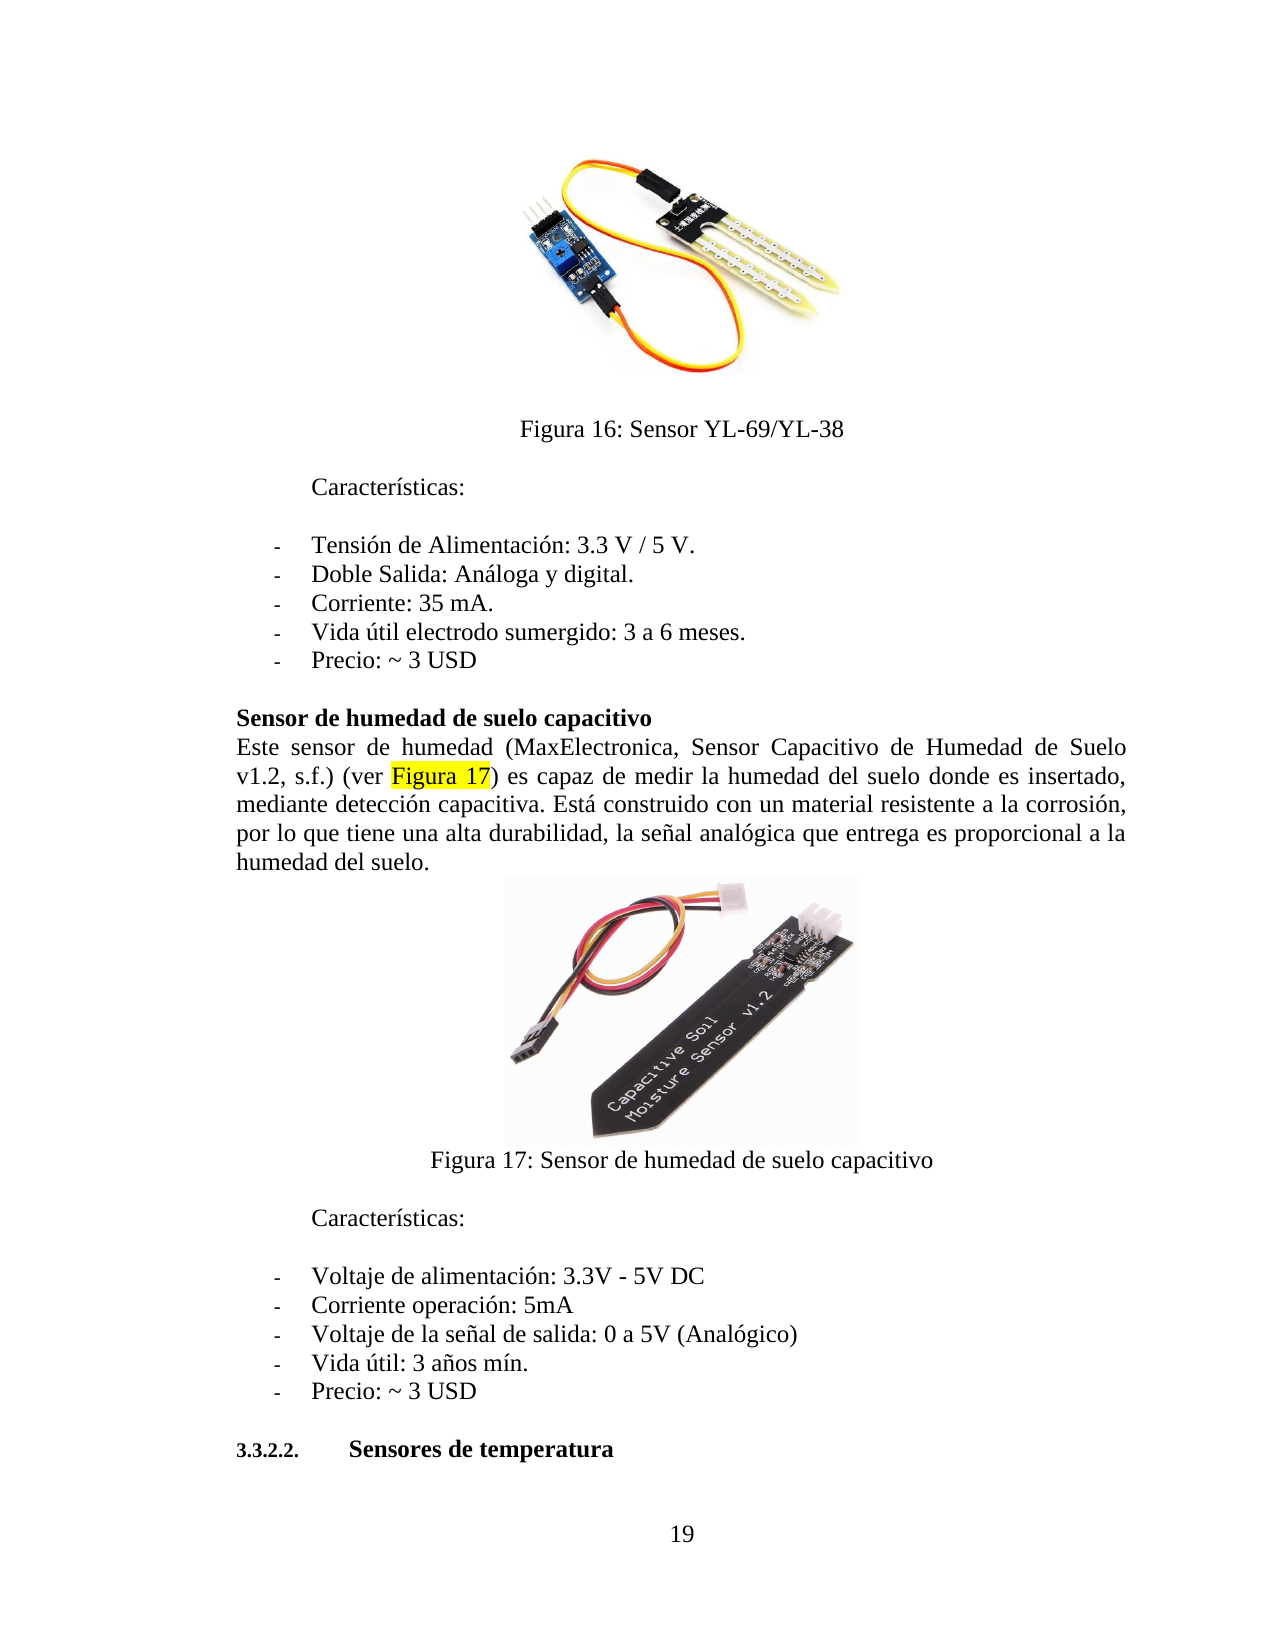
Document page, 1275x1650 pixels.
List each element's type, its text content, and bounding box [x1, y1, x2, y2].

list Corriente: 35 mA. [274, 588, 1127, 617]
list Voltaje de alimentación: 3.3V - 5V DC [274, 1261, 1127, 1290]
text Figura 17: Sensor de humedad de suelo capacitivo [236, 1146, 1127, 1174]
list Vida útil: 3 años mín. [274, 1348, 1127, 1376]
picture [504, 875, 859, 1146]
text Características: [311, 472, 1127, 501]
list Precio: ~ 3 USD [274, 645, 1127, 674]
list Vida útil electrodo sumergido: 3 a 6 meses. [274, 617, 1127, 645]
text Figura 16: Sensor YL-69/YL-38 [236, 414, 1127, 443]
list Corriente operación: 5mA [274, 1290, 1127, 1319]
list Tensión de Alimentación: 3.3 V / 5 V. [274, 530, 1127, 559]
picture [504, 147, 859, 386]
list Precio: ~ 3 USD [274, 1376, 1127, 1405]
list Voltaje de la señal de salida: 0 a 5V (Analógico) [274, 1319, 1127, 1348]
text Este sensor de humedad (ver Figura 17) es capaz de medir la humedad del suelo donde es insertado, mediante detección capacitiva. Está construido con un material resistente a la corrosión, por lo que tiene una alta durabilidad, la señal analógica que entrega es proporcional a la humedad del suelo. [236, 732, 1127, 876]
list Sensores de temperatura [236, 1434, 1127, 1463]
text Sensor de humedad de suelo capacitivo [236, 703, 1127, 732]
list Doble Salida: Análoga y digital. [274, 559, 1127, 588]
text Características: [311, 1203, 1127, 1232]
